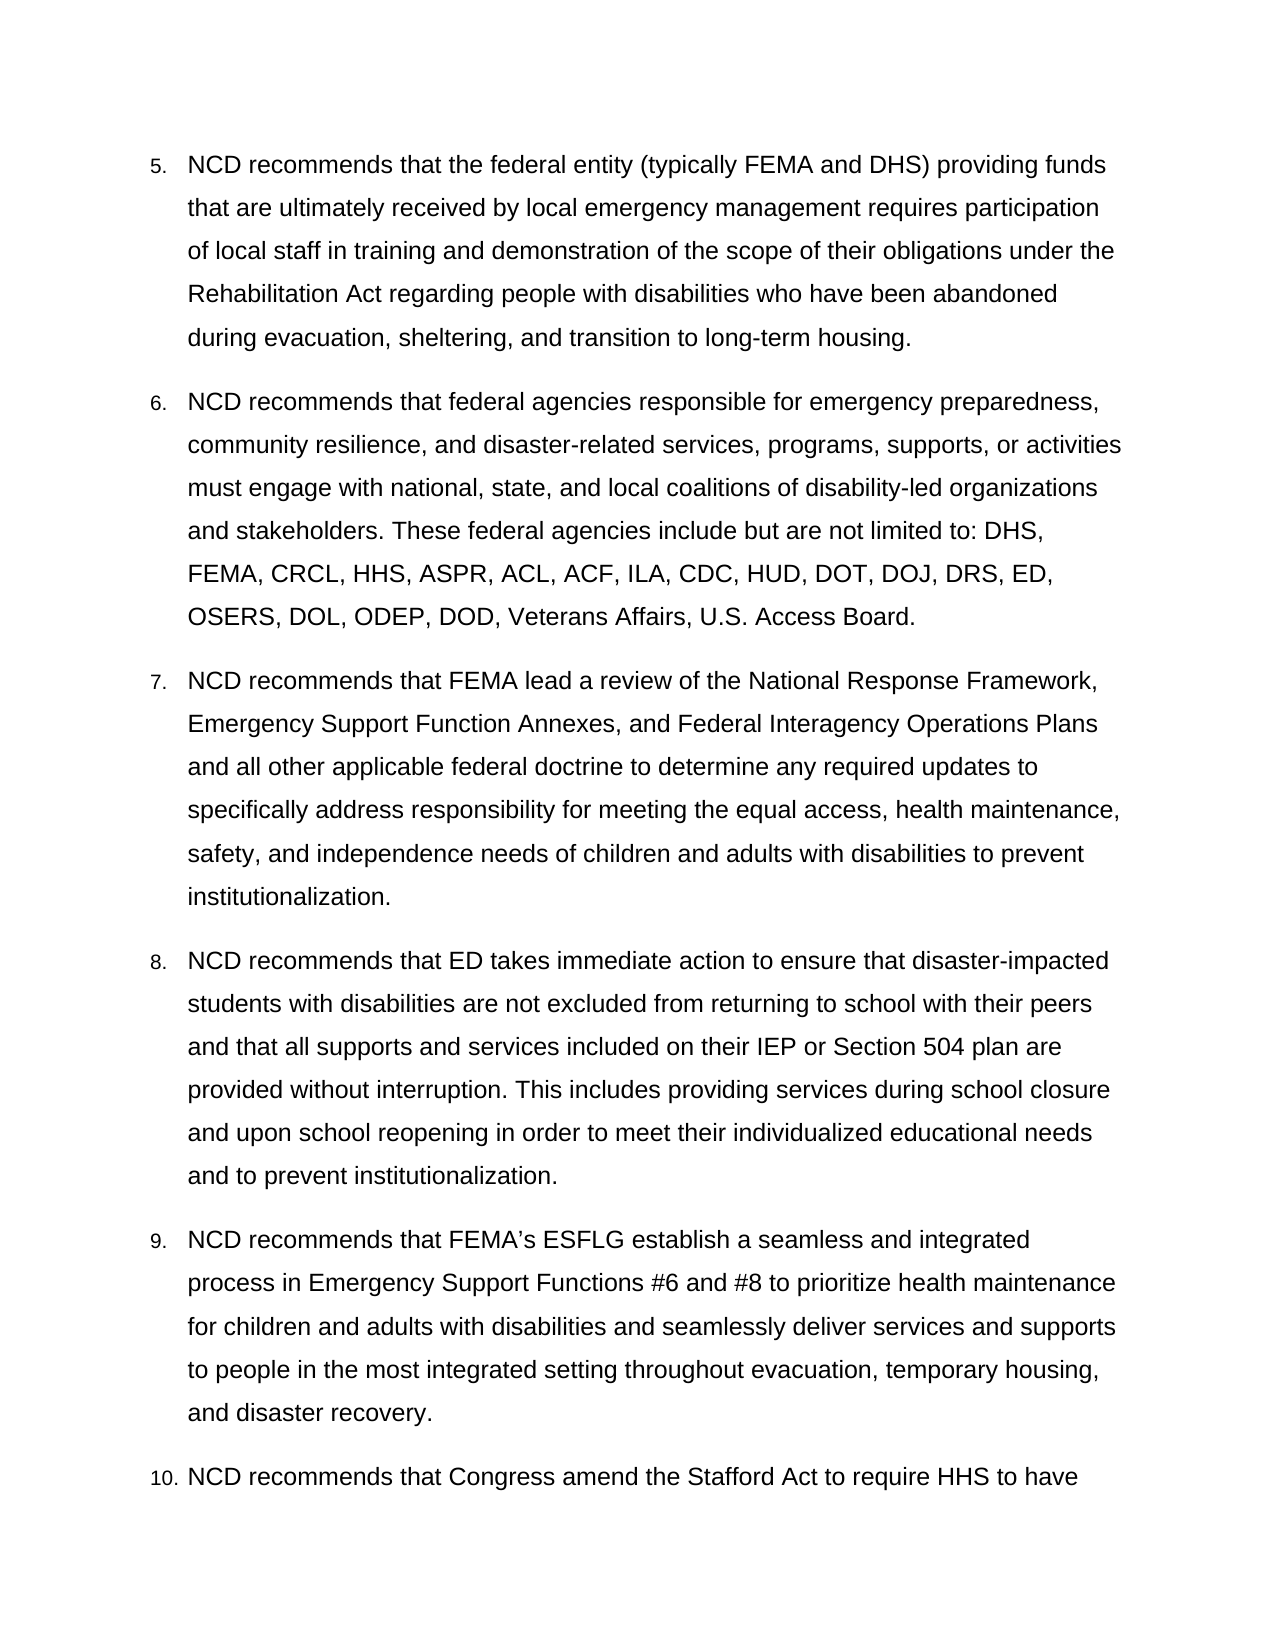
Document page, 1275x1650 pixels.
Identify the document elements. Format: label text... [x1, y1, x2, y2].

list NCD recommends that FEMA’s ESFLG establish a seamless and integrated process in Emergency Support Functions #6 and #8 to prioritize health maintenance for children and adults with disabilities and seamlessly deliver services and supports to people in the most integrated setting throughout evacuation, temporary housing, and disaster recovery. [150, 1225, 1125, 1426]
list NCD recommends that the federal entity (typically FEMA and DHS) providing funds that are ultimately received by local emergency management requires participation of local staff in training and demonstration of the scope of their obligations under the Rehabilitation Act regarding people with disabilities who have been abandoned during evacuation, sheltering, and transition to long-term housing. [150, 150, 1125, 351]
list NCD recommends that federal agencies responsible for emergency preparedness, community resilience, and disaster-related services, programs, supports, or activities must engage with national, state, and local coalitions of disability-led organizations and stakeholders. These federal agencies include but are not limited to: DHS, FEMA, CRCL, HHS, ASPR, ACL, ACF, ILA, CDC, HUD, DOT, DOJ, DRS, ED, OSERS, DOL, ODEP, DOD, Veterans Affairs, U.S. Access Board. [150, 386, 1125, 631]
list NCD recommends that FEMA lead a review of the National Response Framework, Emergency Support Function Annexes, and Federal Interagency Operations Plans and all other applicable federal doctrine to determine any required updates to specifically address responsibility for meeting the equal access, health maintenance, safety, and independence needs of children and adults with disabilities to prevent institutionalization. [150, 666, 1125, 910]
list NCD recommends that ED takes immediate action to ensure that disaster-impacted students with disabilities are not excluded from returning to school with their peers and that all supports and services included on their IEP or Section 504 plan are provided without interruption. This includes providing services during school closure and upon school reopening in order to meet their individualized educational needs and to prevent institutionalization. [150, 946, 1125, 1190]
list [150, 1462, 1125, 1490]
